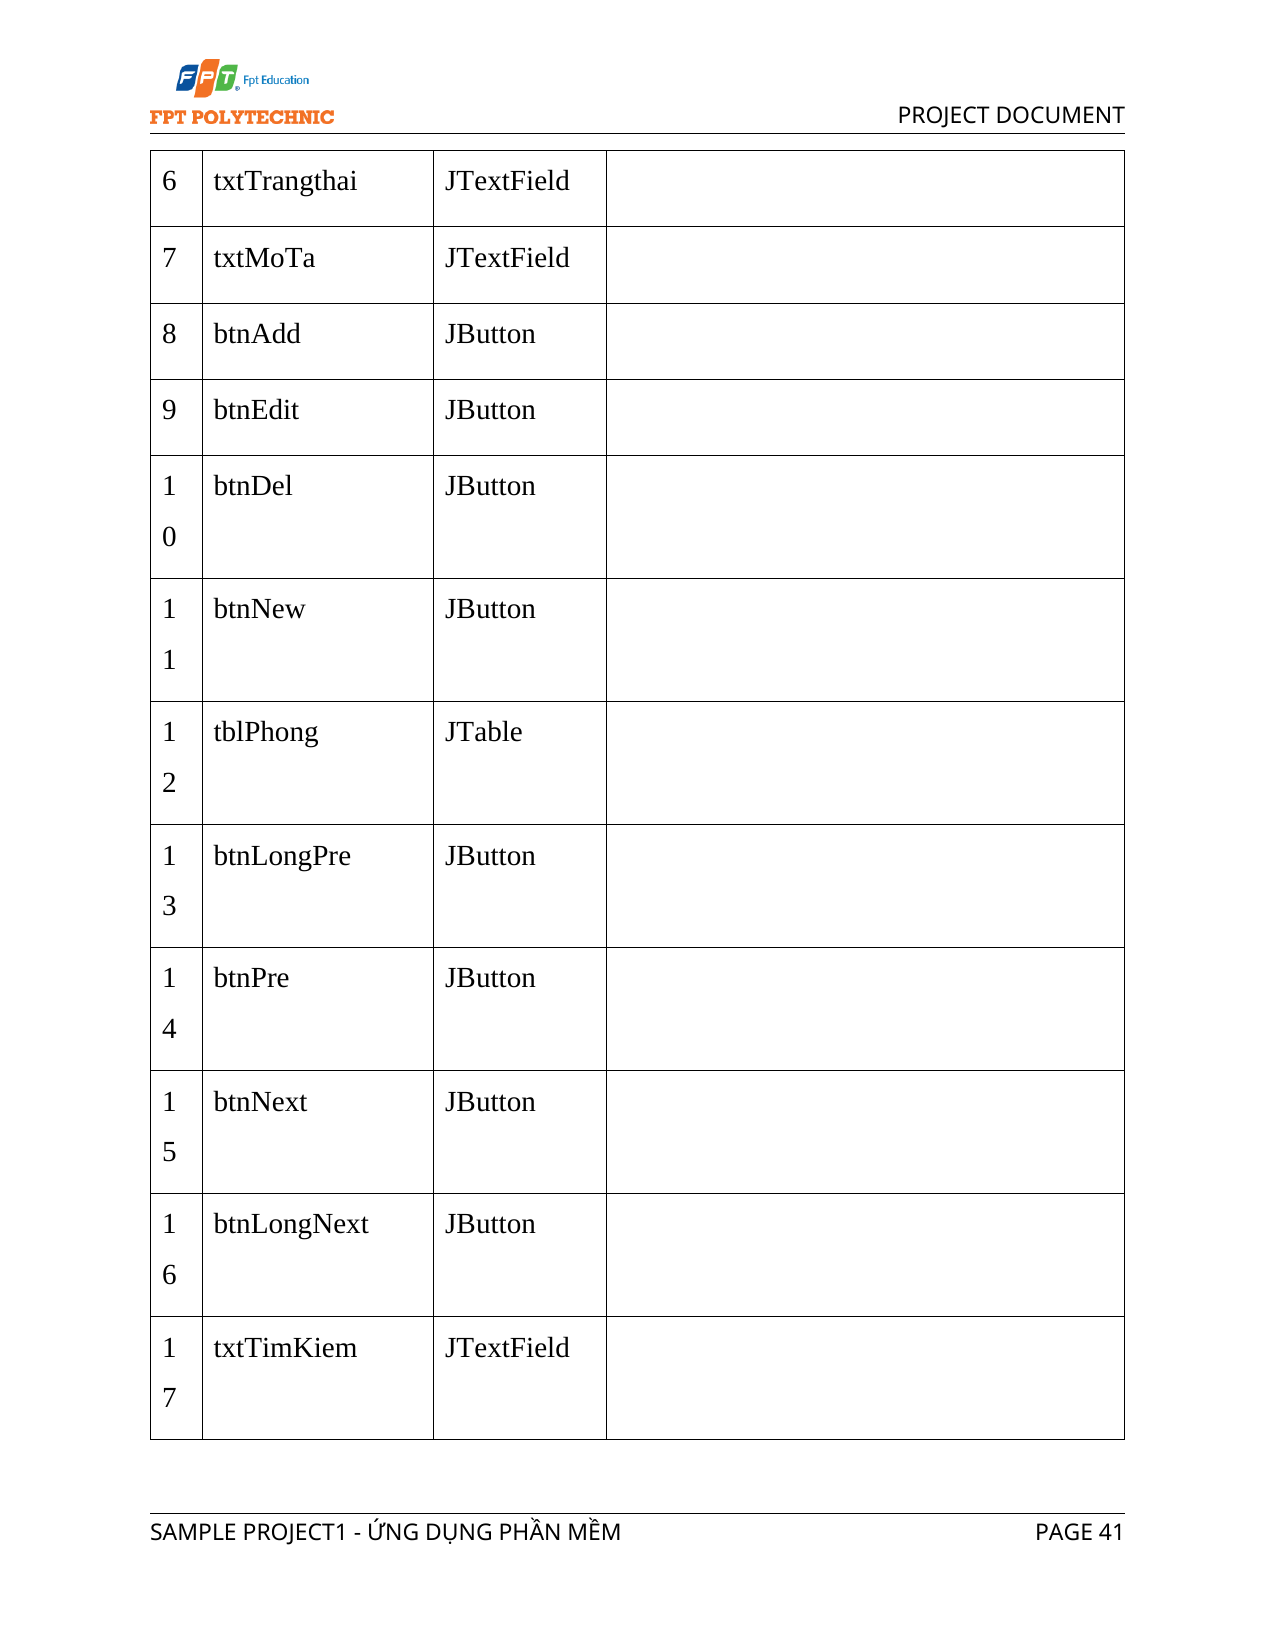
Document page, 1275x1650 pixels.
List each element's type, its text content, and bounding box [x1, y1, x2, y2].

table_cell btnDel [203, 456, 433, 578]
table_cell [607, 702, 1124, 824]
table_cell 14 [151, 948, 202, 1070]
table_cell [607, 948, 1124, 1070]
table_cell [607, 304, 1124, 379]
table_cell JButton [434, 456, 606, 578]
table_cell JButton [434, 825, 606, 947]
table_cell 7 [151, 227, 202, 302]
table_cell [607, 825, 1124, 947]
table_cell txtMoTa [203, 227, 433, 302]
table_cell JTable [434, 702, 606, 824]
table_cell btnNew [203, 579, 433, 701]
table_cell [607, 1194, 1124, 1316]
table_cell [607, 579, 1124, 701]
table_cell 13 [151, 825, 202, 947]
table_cell [607, 151, 1124, 226]
table_cell JTextField [434, 1317, 606, 1439]
table_cell btnLongPre [203, 825, 433, 947]
table_cell [607, 456, 1124, 578]
table_cell 17 [151, 1317, 202, 1439]
table_cell btnAdd [203, 304, 433, 379]
table_cell JButton [434, 304, 606, 379]
table_cell JButton [434, 579, 606, 701]
table_cell 6 [151, 151, 202, 226]
table_cell [607, 227, 1124, 302]
table_cell 8 [151, 304, 202, 379]
table_cell 12 [151, 702, 202, 824]
table_cell 10 [151, 456, 202, 578]
table_cell [607, 1317, 1124, 1439]
table_cell txtTrangthai [203, 151, 433, 226]
table_cell JTextField [434, 151, 606, 226]
table_cell 11 [151, 579, 202, 701]
table_cell JButton [434, 1194, 606, 1316]
table_cell btnNext [203, 1071, 433, 1193]
table_cell JButton [434, 380, 606, 455]
table_cell txtTimKiem [203, 1317, 433, 1439]
table_cell JButton [434, 948, 606, 1070]
table_cell [607, 380, 1124, 455]
table_cell 16 [151, 1194, 202, 1316]
table_cell JTextField [434, 227, 606, 302]
table_cell JButton [434, 1071, 606, 1193]
table_cell tblPhong [203, 702, 433, 824]
table_cell btnPre [203, 948, 433, 1070]
table_cell [607, 1071, 1124, 1193]
table_cell btnEdit [203, 380, 433, 455]
picture [150, 59, 336, 124]
table_cell 9 [151, 380, 202, 455]
table_cell 15 [151, 1071, 202, 1193]
table_cell btnLongNext [203, 1194, 433, 1316]
